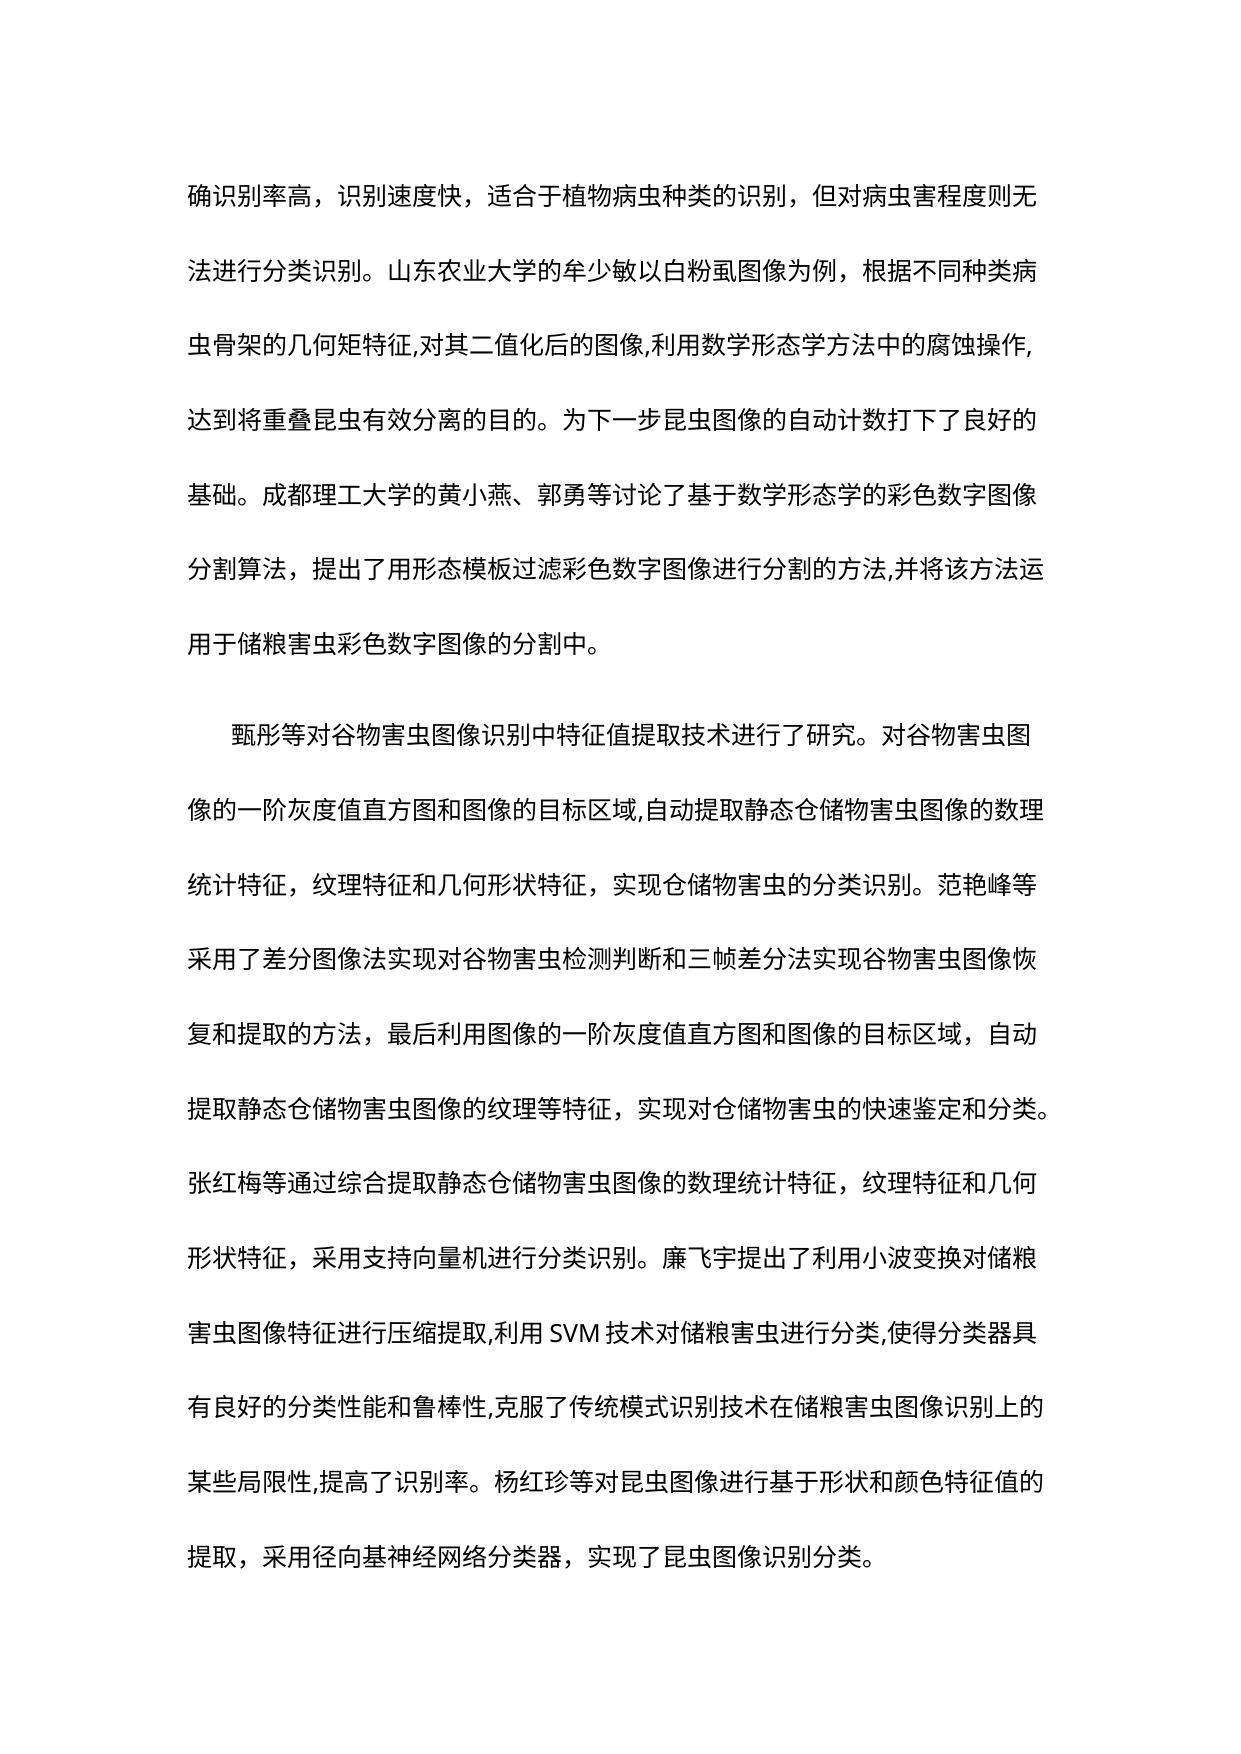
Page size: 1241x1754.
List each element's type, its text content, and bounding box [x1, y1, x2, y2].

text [187, 162, 1053, 675]
text 甄彤等对谷物害虫图像识别中特征值提取技术进行了研究。对谷物害虫图像的一阶灰度值直方图和图像的目标区域,自动提取静态仓储物害虫图像的数理统计特征，纹理特征和几何形状特征，实现仓储物害虫的分类识别。范艳峰等采用了差分图像法实现对谷物害虫检测判断和三帧差分法实现谷物害虫图像恢复和提取的方法，最后利用图像的一阶灰度值直方图和图像的目标区域，自动提取静态仓储物害虫图像的纹理等特征，实现对仓储物害虫的快速鉴定和分类。张红梅等通过综合提取静态仓储物害虫图像的数理统计特征，纹理特征和几何形状特征，采用支持向量机进行分类识别。廉飞宇提出了利用小波变换对储粮害虫图像特征进行压缩提取,利用SVM技术对储粮害虫进行分类,使得分类器具有良好的分类性能和鲁棒性,克服了传统模式识别技术在储粮害虫图像识别上的某些局限性,提高了识别率。杨红珍等对昆虫图像进行基于形状和颜色特征值的提取，采用径向基神经网络分类器，实现了昆虫图像识别分类。 [187, 701, 1053, 1588]
